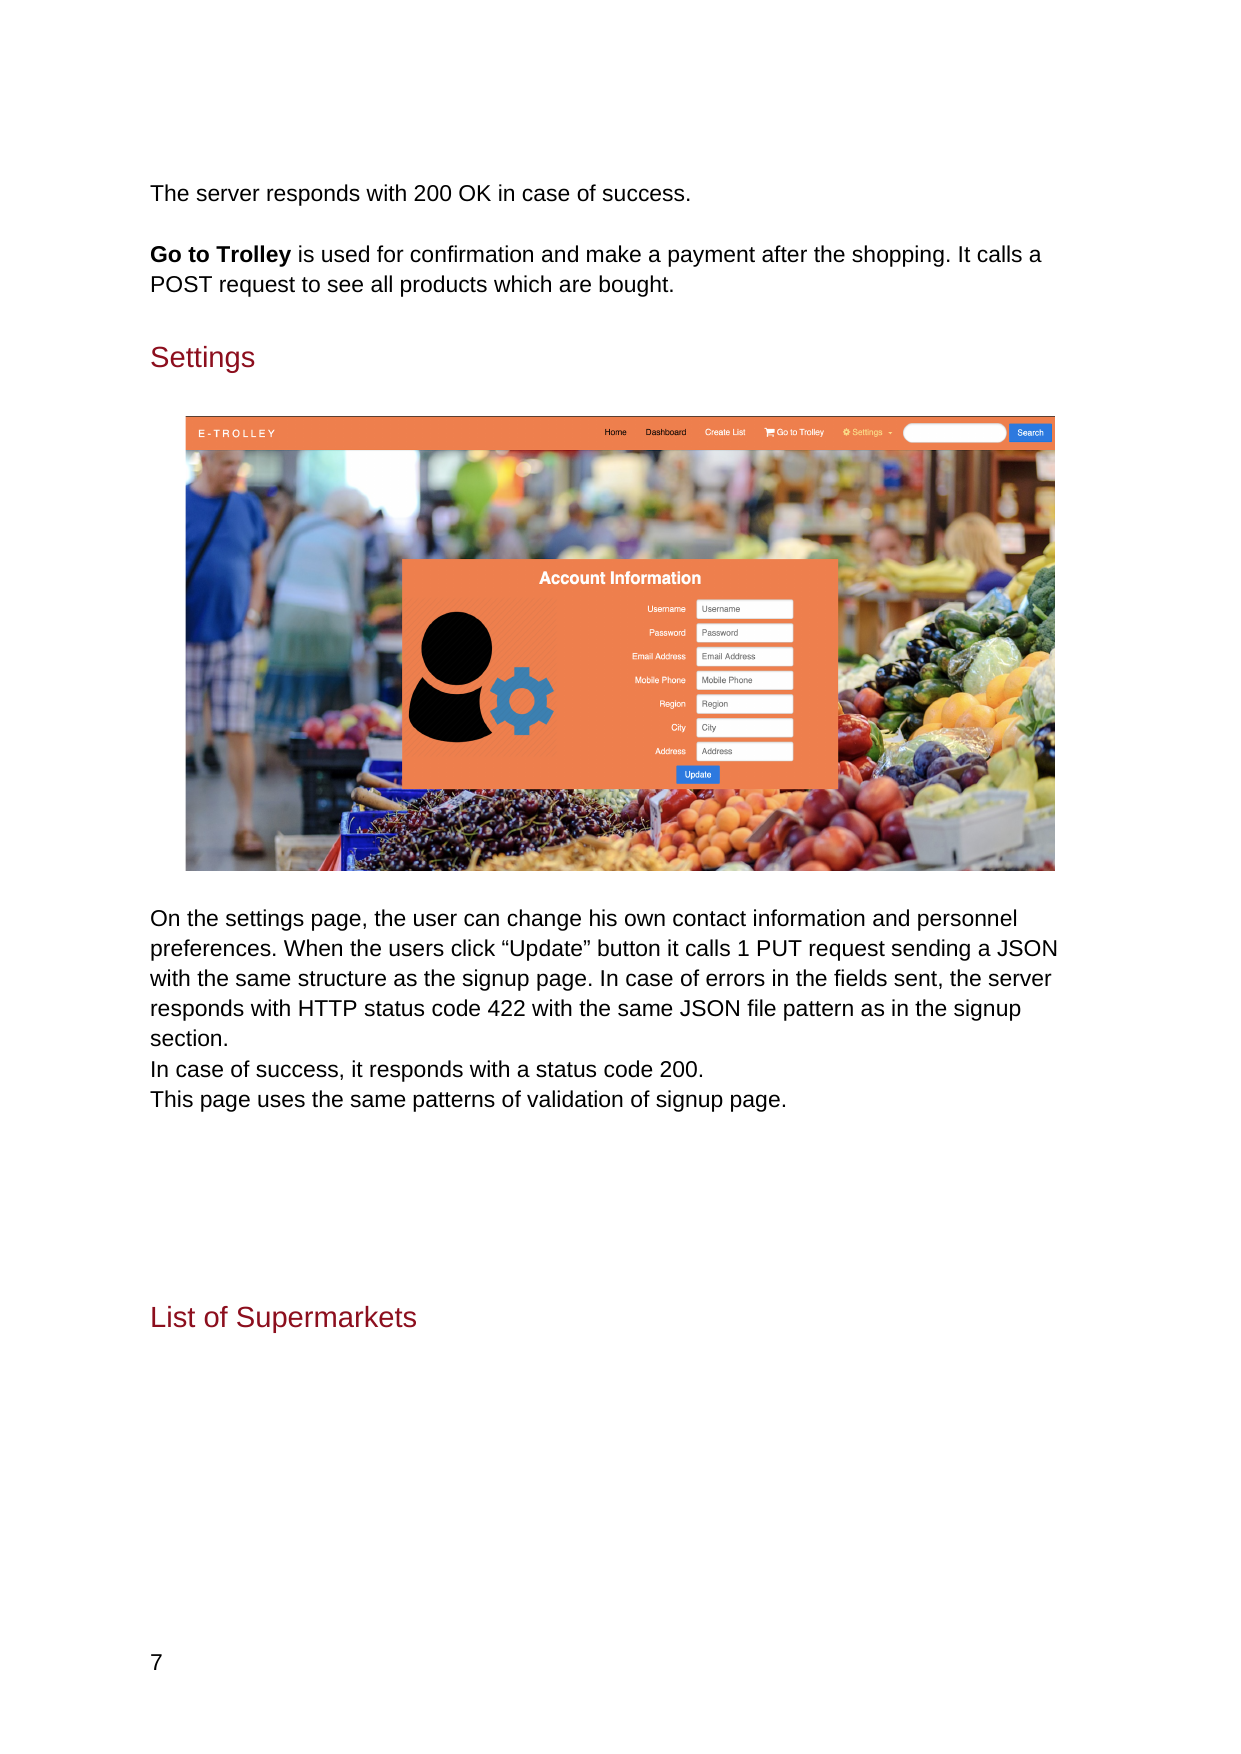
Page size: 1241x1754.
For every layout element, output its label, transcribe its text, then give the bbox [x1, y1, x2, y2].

text In case of success, it responds with a status code 200. [150, 1056, 1090, 1082]
text List of Supermarkets [150, 1300, 1090, 1334]
text This page uses the same patterns of validation of signup page. [150, 1086, 1090, 1112]
picture [185, 416, 1055, 871]
text Go to Trolley is used for confirmation and make a payment after the shopping. It calls a POST request to see all products which are bought. [150, 241, 1090, 297]
text Settings [150, 339, 1090, 373]
text The server responds with 200 OK in case of success. [150, 180, 1090, 207]
text On the settings page, the user can change his own contact information and personnel preferences. When the users click “Update” button it calls 1 PUT request sending a JSON with the same structure as the signup page. In case of errors in the fields sent, the server responds with HTTP status code 422 with the same JSON file pattern as in the signup section. [150, 904, 1090, 1052]
